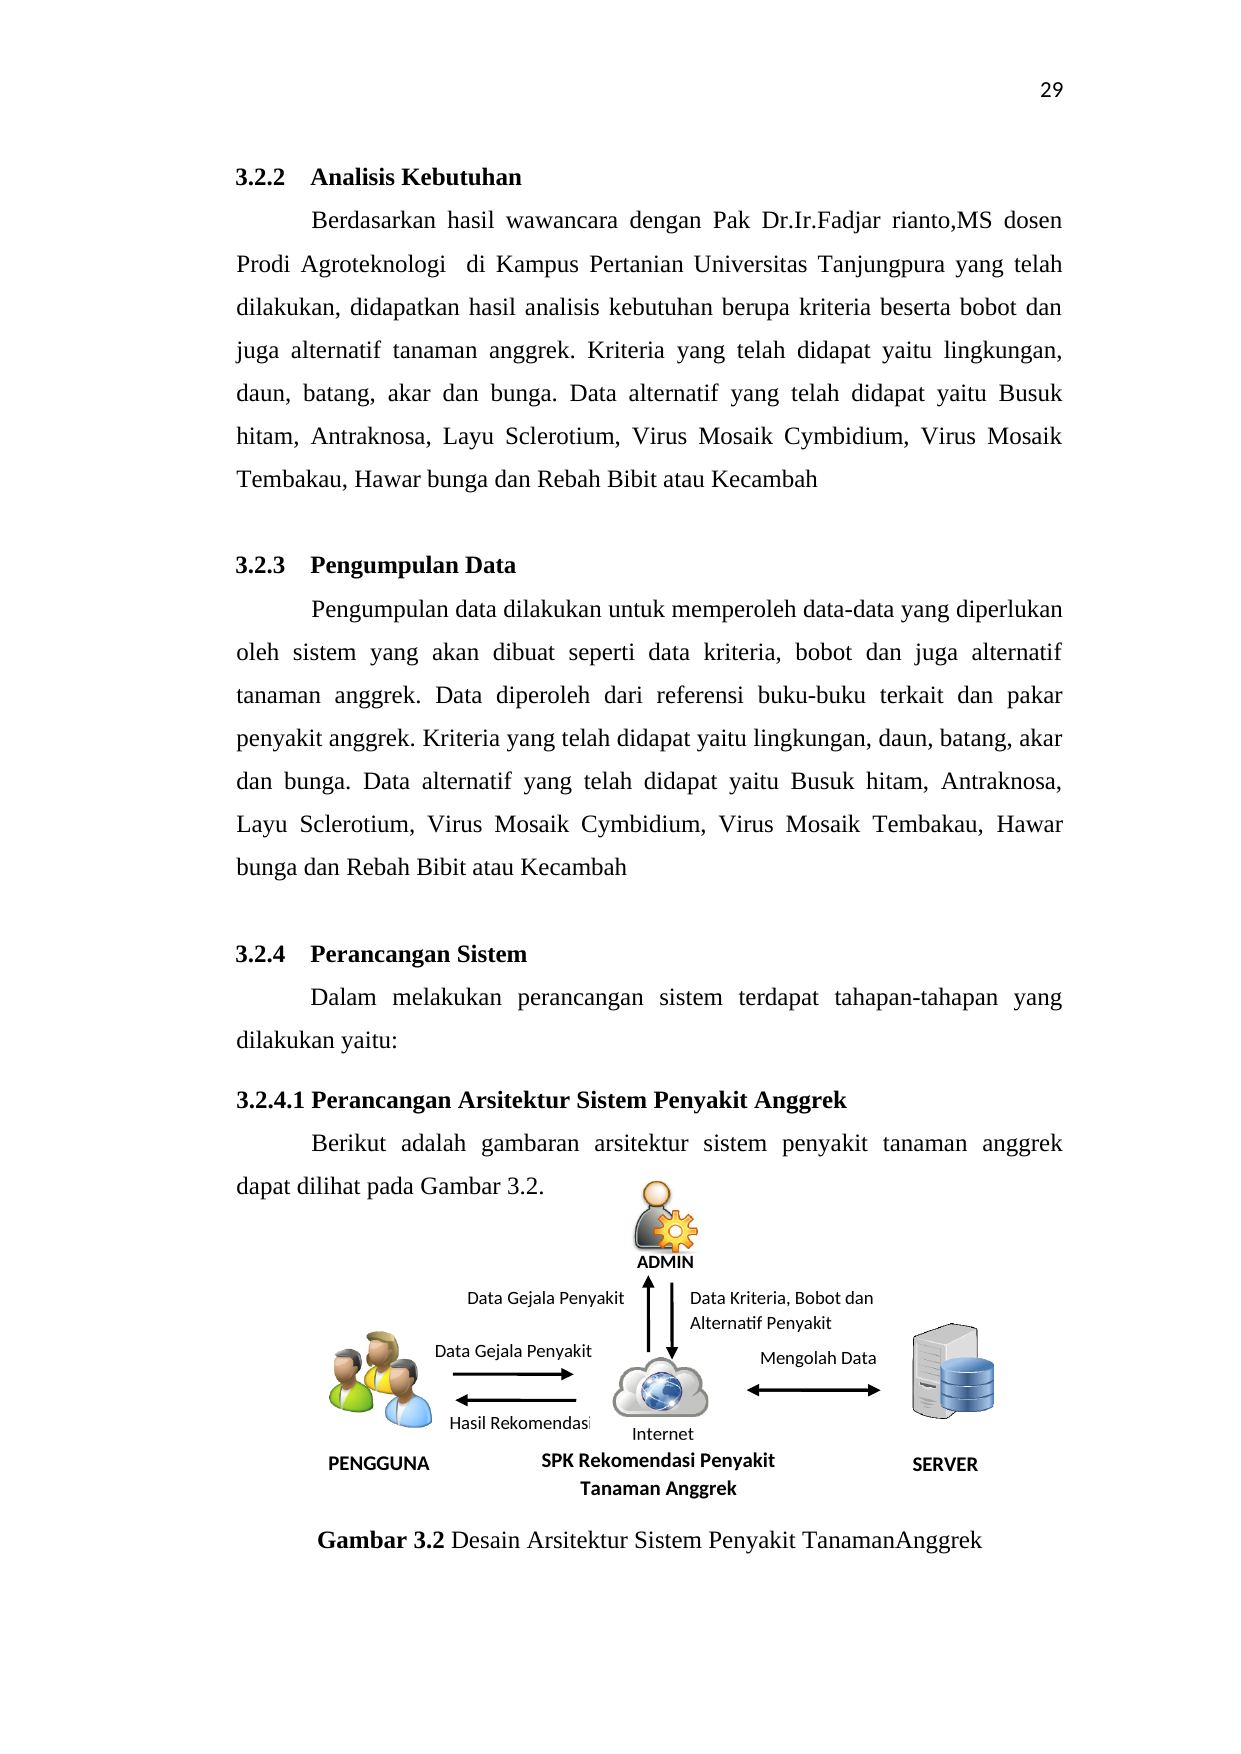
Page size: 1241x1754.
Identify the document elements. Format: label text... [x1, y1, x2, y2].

list Perancangan Arsitektur Sistem Penyakit Anggrek [236, 1085, 1063, 1113]
text Gambar 3.2 Desain Arsitektur Sistem Penyakit TanamanAnggrek [236, 1526, 1063, 1554]
picture [622, 1177, 703, 1255]
list Pengumpulan Data [235, 551, 1063, 579]
list Pengumpulan data dilakukan untuk memperoleh data-data yang diperlukan oleh sistem yang akan dibuat seperti data kriteria, bobot dan juga alternatif tanaman anggrek. Data diperoleh dari referensi buku-buku terkait dan pakar penyakit anggrek. Kriteria yang telah didapat yaitu lingkungan, daun, batang, akar dan bunga. Data alternatif yang telah didapat yaitu Busuk hitam, Antraknosa, Layu Sclerotium, Virus Mosaik Cymbidium, Virus Mosaik Tembakau, Hawar bunga dan Rebah Bibit atau Kecambah [236, 594, 1063, 881]
list Berikut adalah gambaran arsitektur sistem penyakit tanaman anggrek dapat dilihat pada Gambar 3.2. [236, 1128, 1063, 1200]
text Dalam melakukan perancangan sistem terdapat tahapan-tahapan yang dilakukan yaitu: [236, 982, 1063, 1054]
picture [328, 1327, 433, 1428]
list Berdasarkan hasil wawancara dengan Pak Dr.Ir.Fadjar rianto,MS dosen Prodi Agroteknologi di Kampus Pertanian Universitas Tanjungpura yang telah dilakukan, didapatkan hasil analisis kebutuhan berupa kriteria beserta bobot dan juga alternatif tanaman anggrek. Kriteria yang telah didapat yaitu lingkungan, daun, batang, akar dan bunga. Data alternatif yang telah didapat yaitu Busuk hitam, Antraknosa, Layu Sclerotium, Virus Mosaik Cymbidium, Virus Mosaik Tembakau, Hawar bunga dan Rebah Bibit atau Kecambah [236, 206, 1063, 493]
list Analisis Kebutuhan [235, 162, 1063, 191]
list Perancangan Sistem [235, 939, 1063, 967]
picture [912, 1323, 994, 1419]
picture [612, 1357, 709, 1417]
